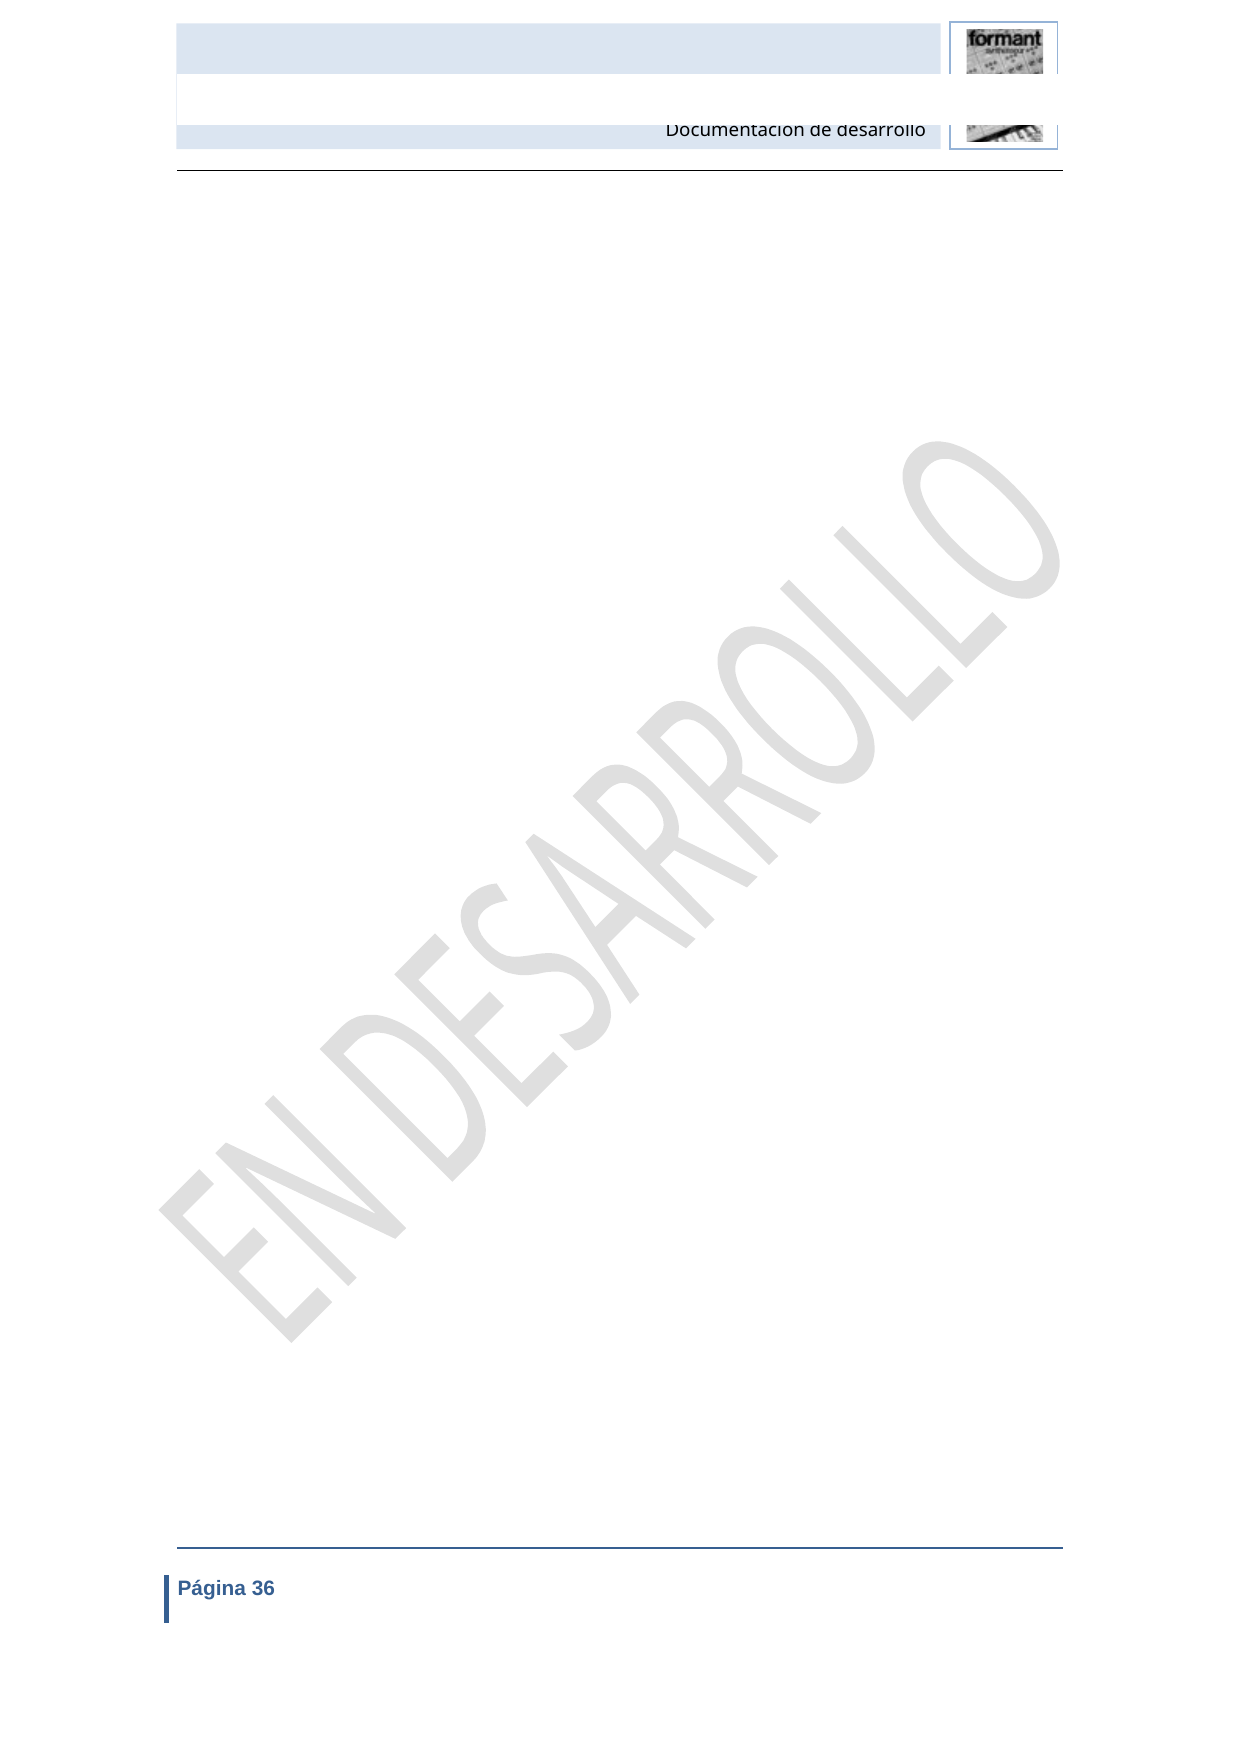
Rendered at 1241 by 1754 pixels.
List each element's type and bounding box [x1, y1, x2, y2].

picture [966, 125, 1044, 142]
picture [966, 29, 1044, 74]
